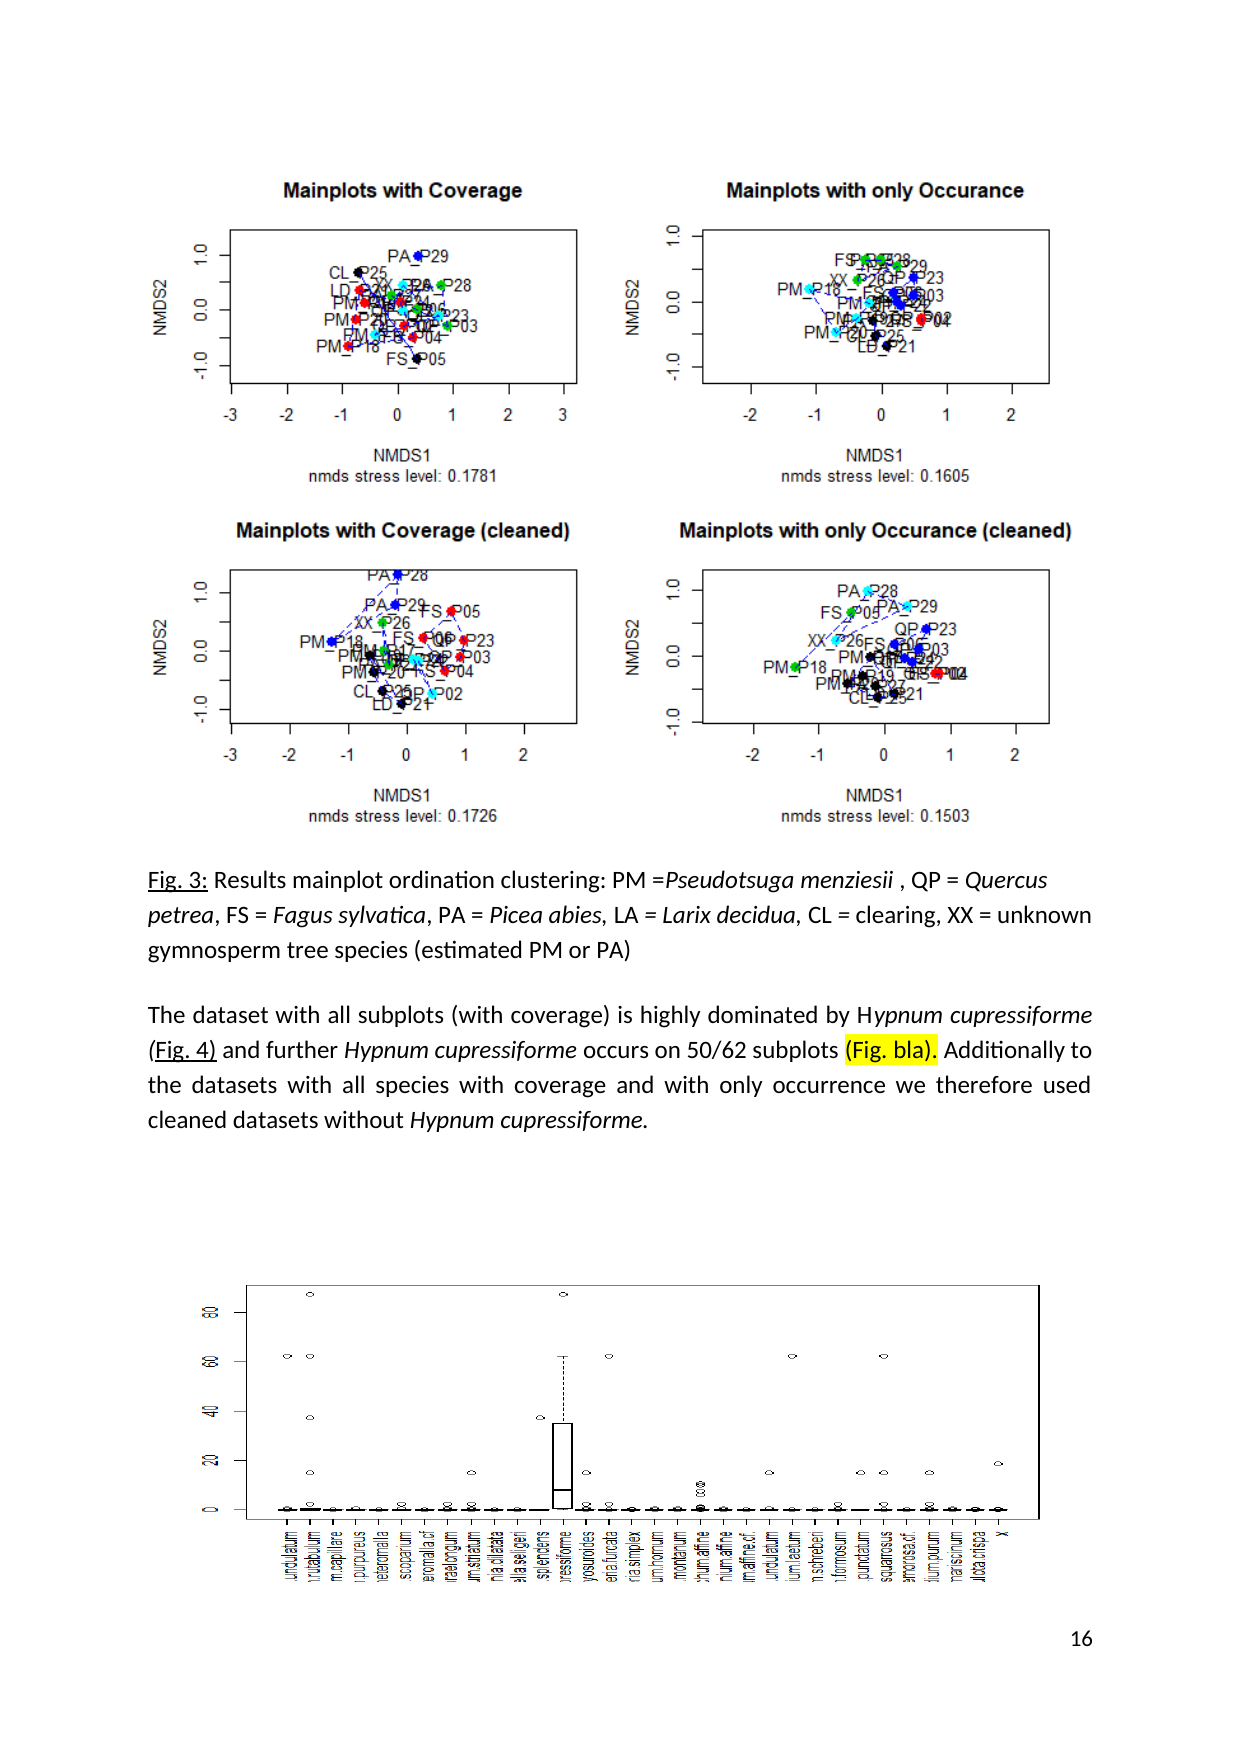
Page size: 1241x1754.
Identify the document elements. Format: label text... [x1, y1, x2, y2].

text The dataset with all subplots (with coverage) is highly dominated by Hypnum cupressiforme (Fig. 4) and further Hypnum cupressiforme occurs on 50/62 subplots (Fig. bla). Additionally to the datasets with all species with coverage and with only occurrence we therefore used cleaned datasets without Hypnum cupressiforme. [148, 999, 1093, 1135]
text Fig. 3: Results mainplot ordination clustering: PM =Pseudotsuga menziesii , QP = Quercus petrea, FS = Fagus sylvatica, PA = Picea abies, LA = Larix decidua, CL = clearing, XX = unknown gymnosperm tree species (estimated PM or PA) [148, 864, 1093, 965]
